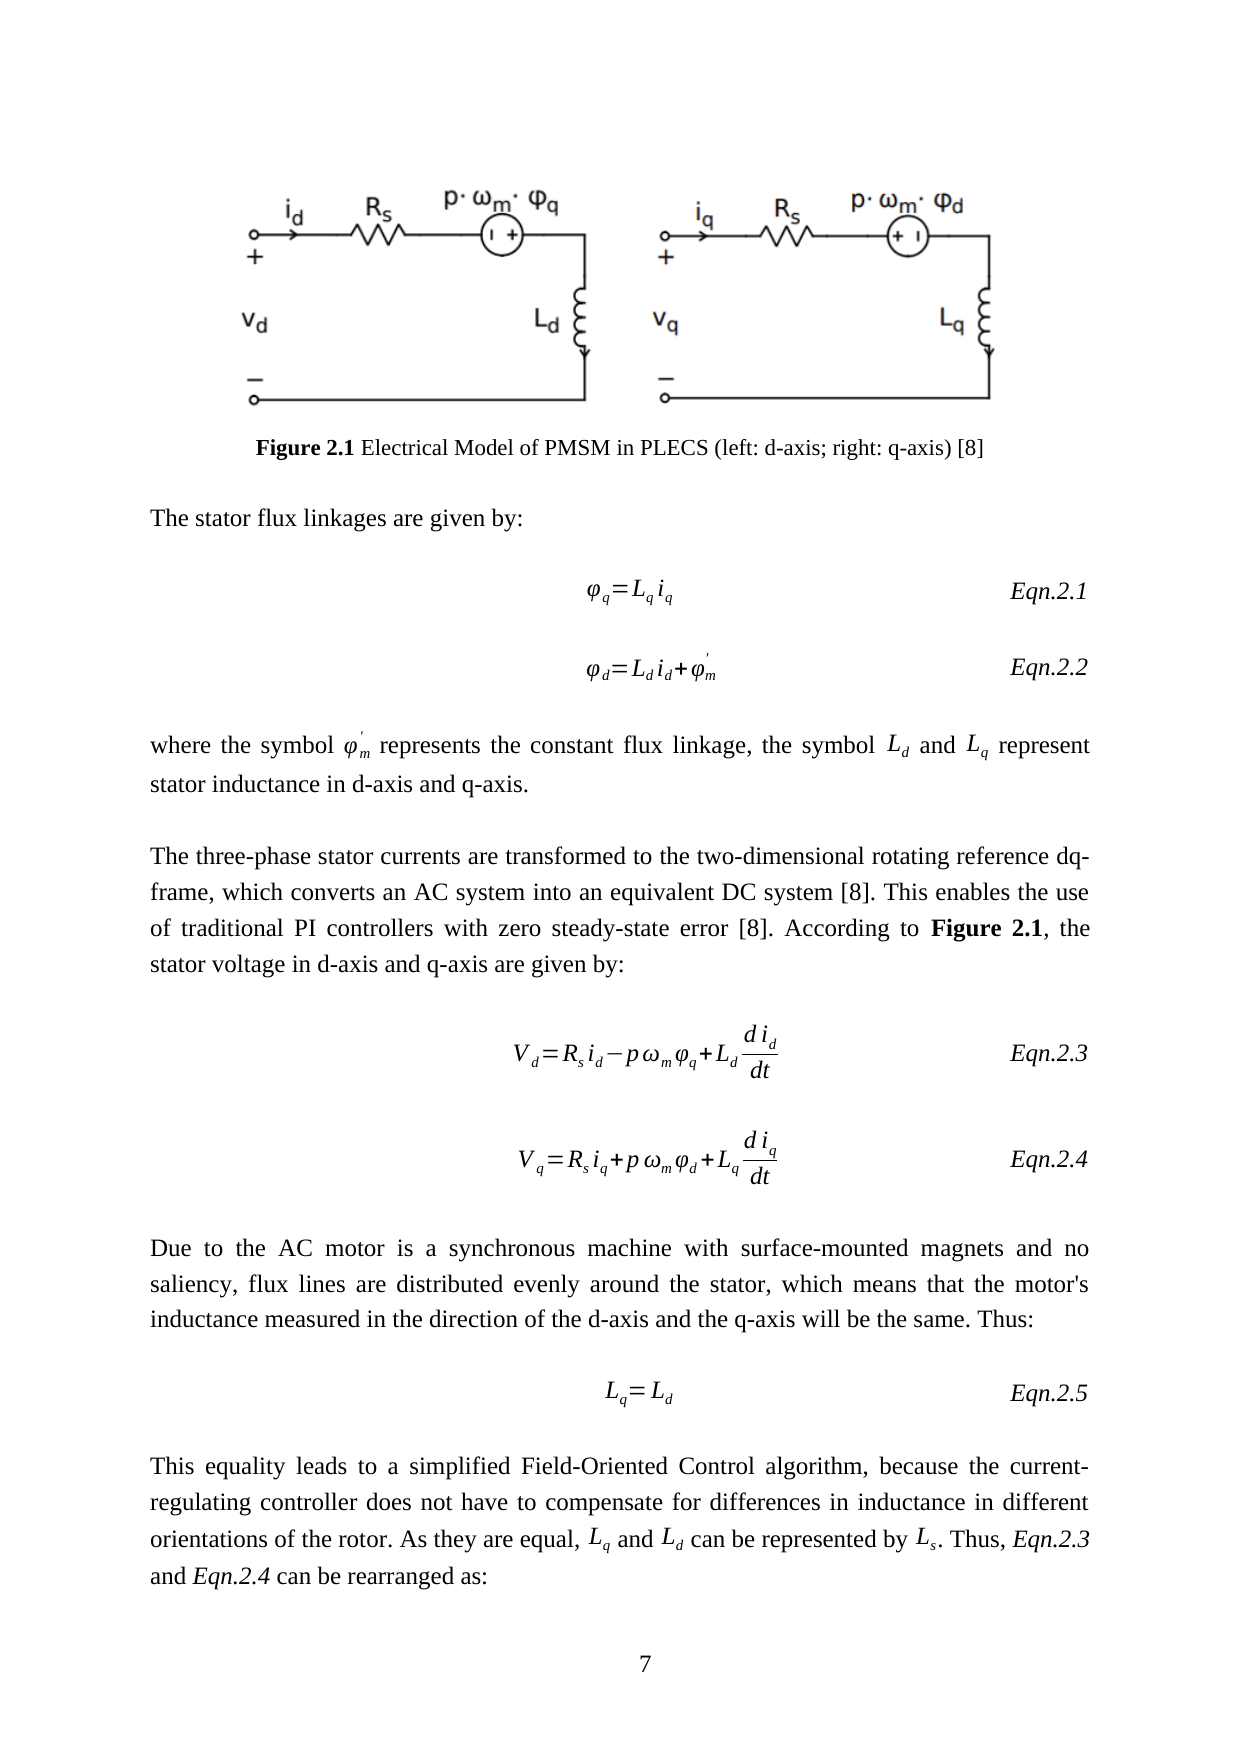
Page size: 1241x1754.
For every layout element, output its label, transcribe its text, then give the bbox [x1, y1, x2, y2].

picture [208, 186, 1032, 427]
text Eqn.2.4 [150, 1127, 1090, 1189]
text The stator flux linkages are given by: [150, 503, 1090, 532]
text The three-phase stator currents are transformed to the two-dimensional rotating reference dq-frame, which converts an AC system into an equivalent DC system [8]. This enables the use of traditional PI controllers with zero steady-state error [8]. According to Figure 2.1, the stator voltage in d-axis and q-axis are given by: [150, 841, 1090, 978]
text Eqn.2.5 [150, 1376, 1090, 1408]
text where the symbol represents the constant flux linkage, the symbol and represent stator inductance in d-axis and q-axis. [150, 727, 1090, 798]
text Eqn.2.3 [150, 1021, 1090, 1084]
text This equality leads to a simplified Field-Oriented Control algorithm, because the current-regulating controller does not have to compensate for differences in inductance in different orientations of the rotor. As they are equal, and can be represented by . Thus, Eqn.2.3 and Eqn.2.4 can be rearranged as: [150, 1451, 1090, 1590]
text Eqn.2.2 [150, 649, 1090, 684]
text Eqn.2.1 [150, 575, 1090, 606]
text Figure 2.1 Electrical Model of PMSM in PLECS (left: d-axis; right: q-axis) [8] [150, 434, 1090, 461]
text Due to the AC motor is a synchronous machine with surface-mounted magnets and no saliency, flux lines are distributed evenly around the stator, which means that the motor's inductance measured in the direction of the d-axis and the q-axis will be the same. Thus: [150, 1233, 1090, 1333]
